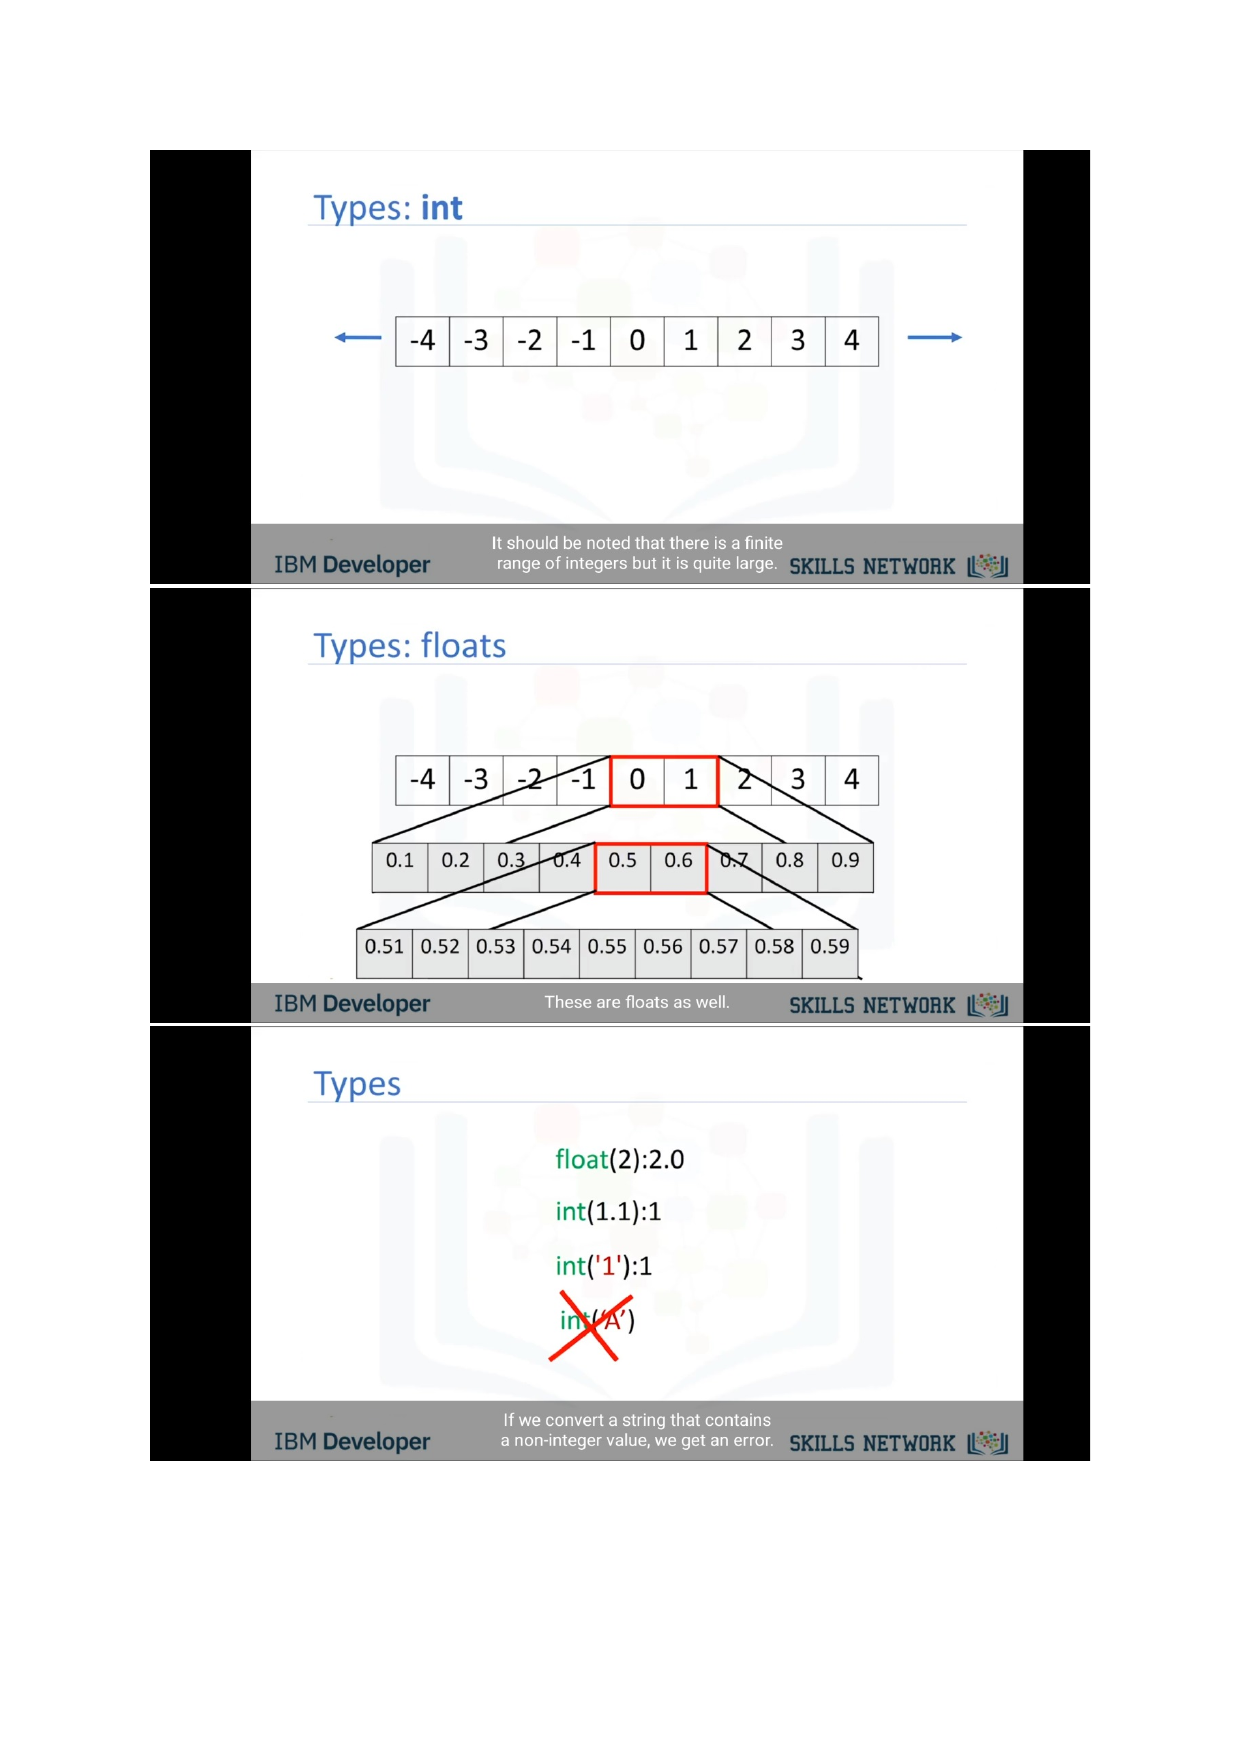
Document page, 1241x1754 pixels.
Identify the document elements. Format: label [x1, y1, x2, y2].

picture [150, 150, 1091, 584]
picture [150, 588, 1091, 1023]
picture [150, 1026, 1091, 1461]
